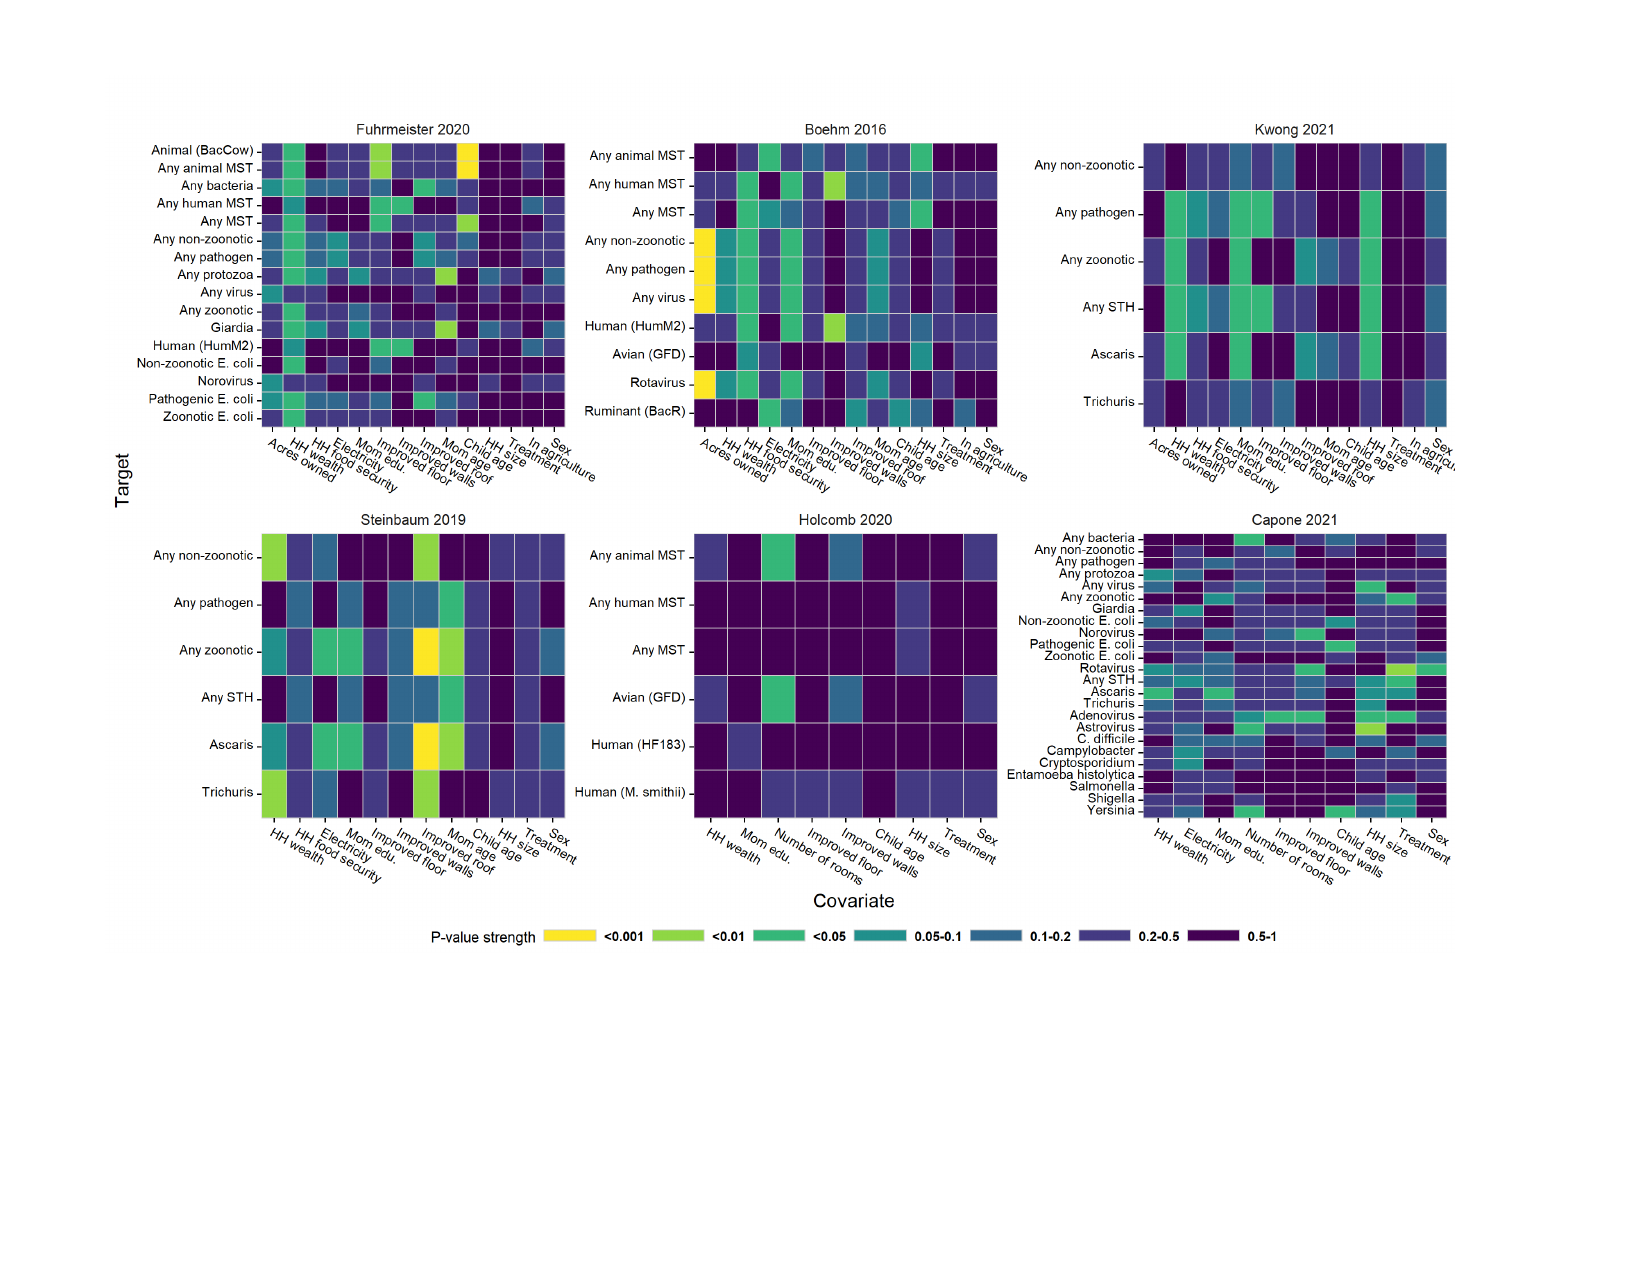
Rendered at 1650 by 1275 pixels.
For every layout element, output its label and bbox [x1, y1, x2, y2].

picture [105, 75, 1455, 953]
